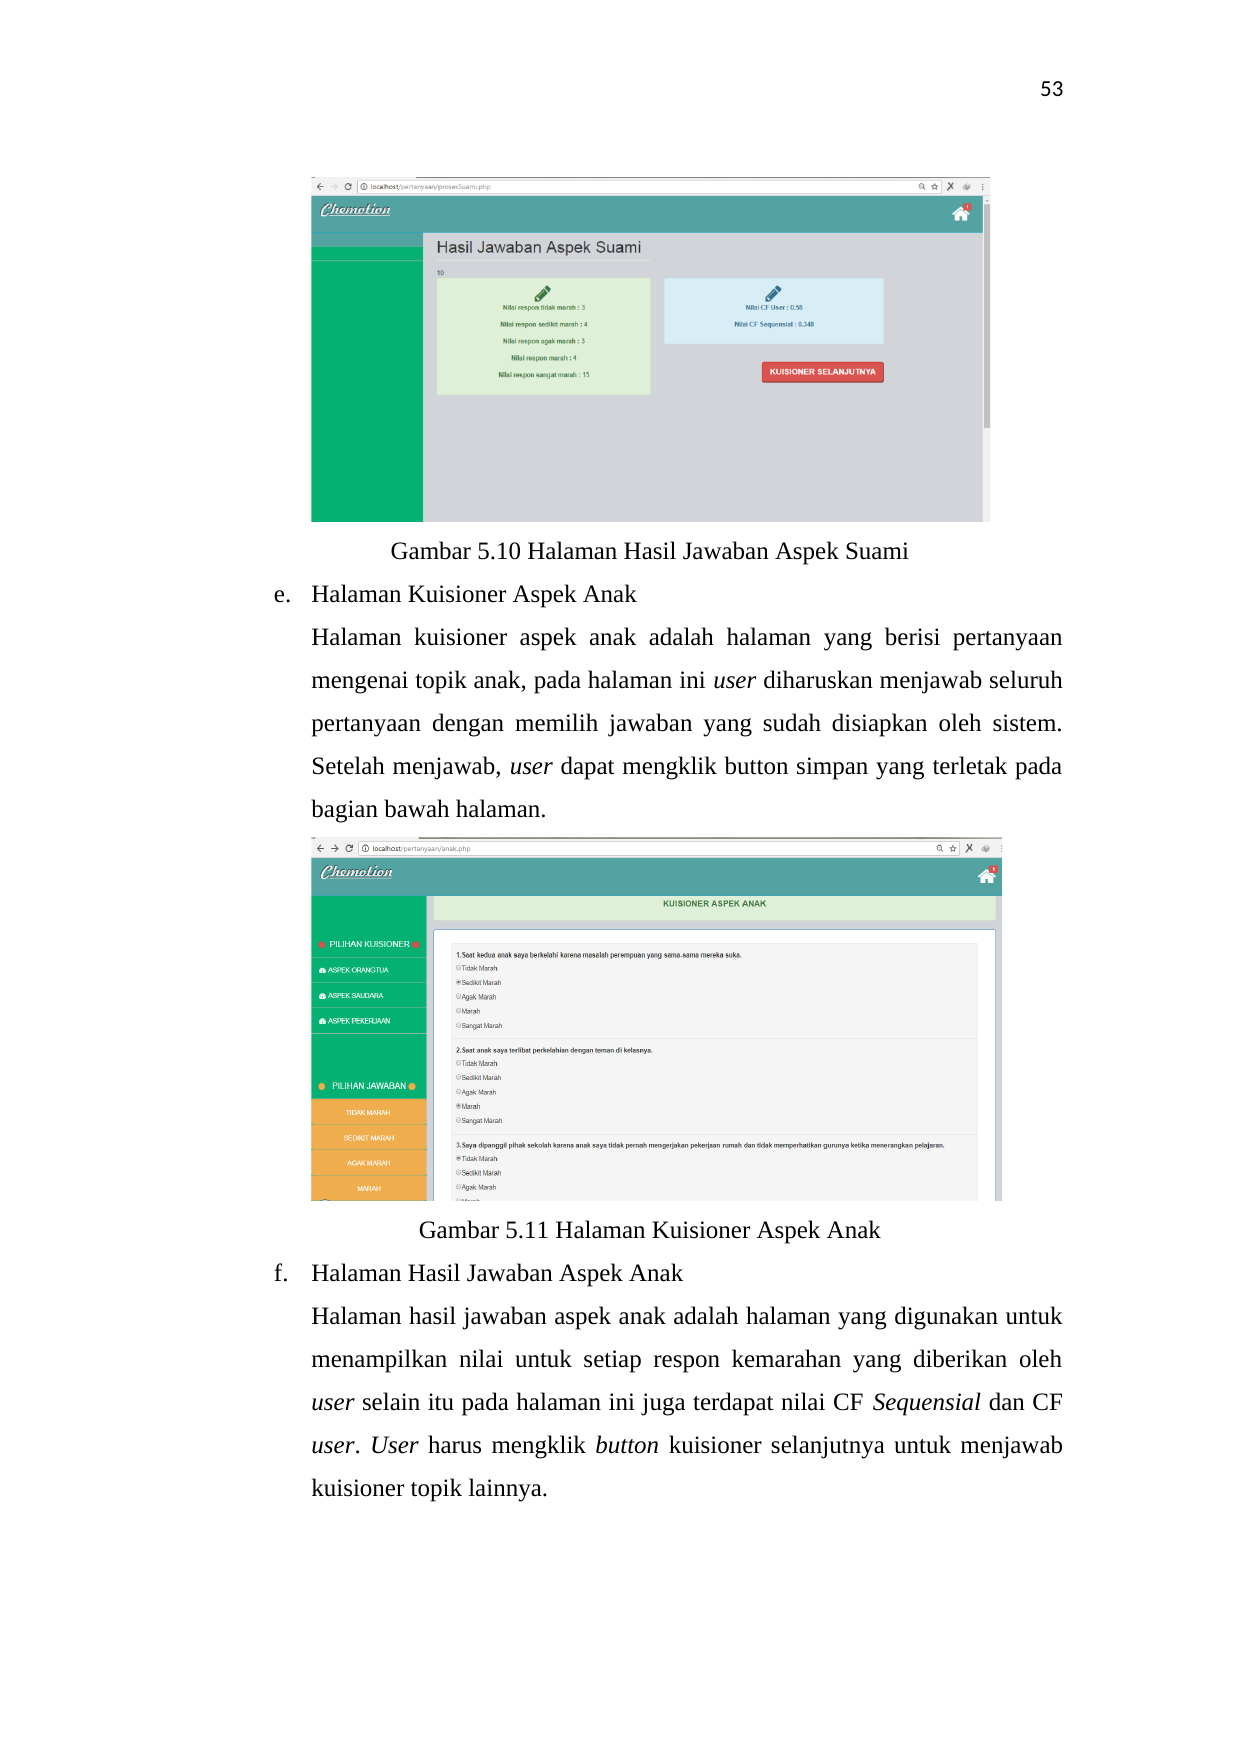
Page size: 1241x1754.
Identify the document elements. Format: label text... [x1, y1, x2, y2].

list Halaman Kuisioner Aspek Anak [274, 579, 1063, 608]
picture [311, 177, 991, 522]
list Halaman hasil jawaban aspek anak adalah halaman yang digunakan untuk menampilkan nilai untuk setiap respon kemarahan yang diberikan oleh user selain itu pada halaman ini juga terdapat nilai CF Sequensial dan CF user. User harus mengklik button kuisioner selanjutnya untuk menjawab kuisioner topik lainnya. [311, 1301, 1063, 1502]
list Halaman kuisioner aspek anak adalah halaman yang berisi pertanyaan mengenai topik anak, pada halaman ini user diharuskan menjawab seluruh pertanyaan dengan memilih jawaban yang sudah disiapkan oleh sistem. Setelah menjawab, user dapat mengklik button simpan yang terletak pada bagian bawah halaman. [311, 622, 1063, 823]
text Gambar 5.11 Halaman Kuisioner Aspek Anak [236, 1215, 1063, 1243]
text Gambar 5.10 Halaman Hasil Jawaban Aspek Suami [236, 536, 1063, 564]
picture [311, 837, 1003, 1201]
list Halaman Hasil Jawaban Aspek Anak [274, 1258, 1063, 1287]
